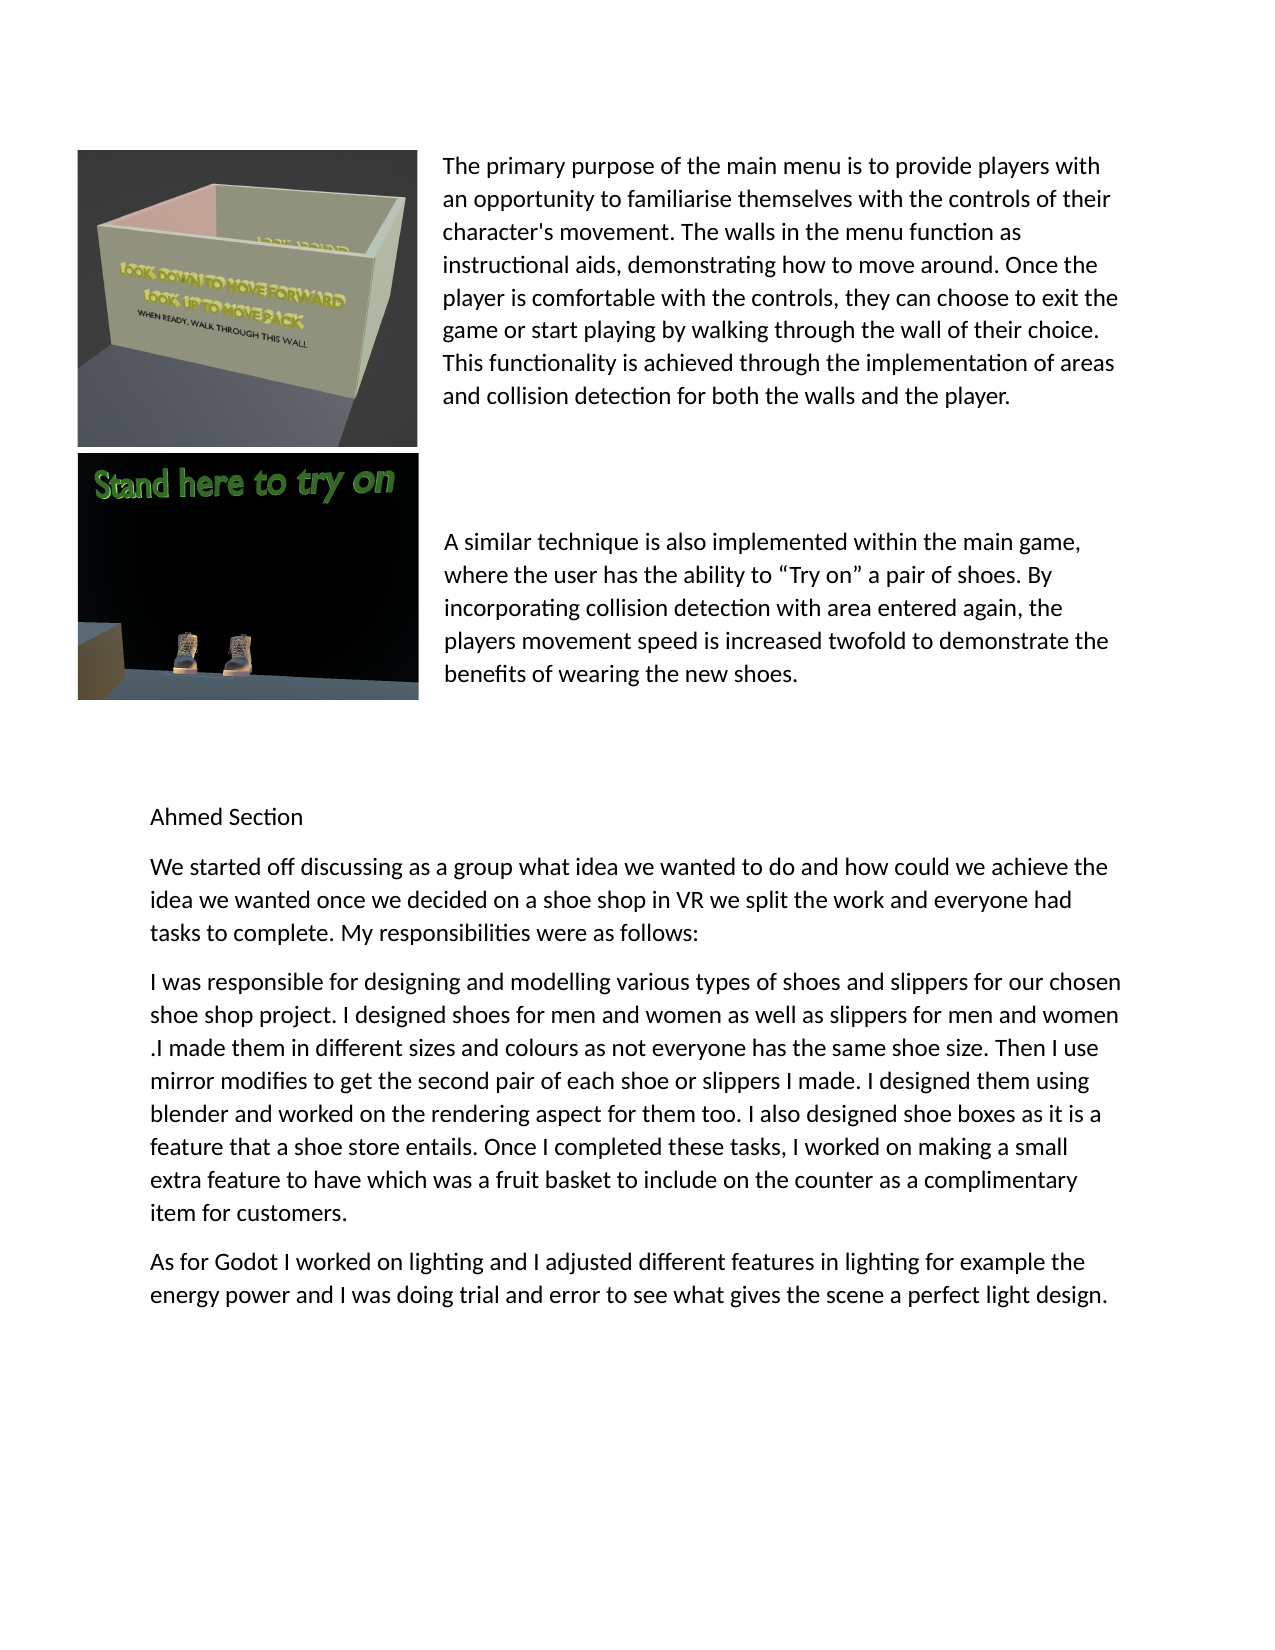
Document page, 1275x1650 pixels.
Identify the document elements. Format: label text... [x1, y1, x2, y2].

text I was responsible for designing and modelling various types of shoes and slippers for our chosen shoe shop project. I designed shoes for men and women as well as slippers for men and women .I made them in different sizes and colours as not everyone has the same shoe size. Then I use mirror modifies to get the second pair of each shoe or slippers I made. I designed them using blender and worked on the rendering aspect for them too. I also designed shoe boxes as it is a feature that a shoe store entails. Once I completed these tasks, I worked on making a small extra feature to have which was a fruit basket to include on the counter as a complimentary item for customers. [150, 966, 1125, 1227]
text As for Godot I worked on lighting and I adjusted different features in lighting for example the energy power and I was doing trial and error to see what gives the scene a perfect light design. [150, 1246, 1125, 1310]
picture [77, 150, 418, 447]
text We started off discussing as a group what idea we wanted to do and how could we achieve the idea we wanted once we decided on a shoe shop in VR we split the work and everyone had tasks to complete. My responsibilities were as follows: [150, 851, 1125, 947]
text A similar technique is also implemented within the main game, where the user has the ability to “Try on” a pair of shoes. By incorporating collision detection with area entered again, the players movement speed is increased twofold to demonstrate the benefits of wearing the new shoes. [419, 526, 1125, 689]
picture [77, 453, 419, 700]
text Ahmed Section [150, 801, 1125, 832]
text The primary purpose of the main menu is to provide players with an opportunity to familiarise themselves with the controls of their character's movement. The walls in the menu function as instructional aids, demonstrating how to move around. Once the player is comfortable with the controls, they can choose to exit the game or start playing by walking through the wall of their choice. This functionality is achieved through the implementation of areas and collision detection for both the walls and the player. [418, 150, 1125, 411]
